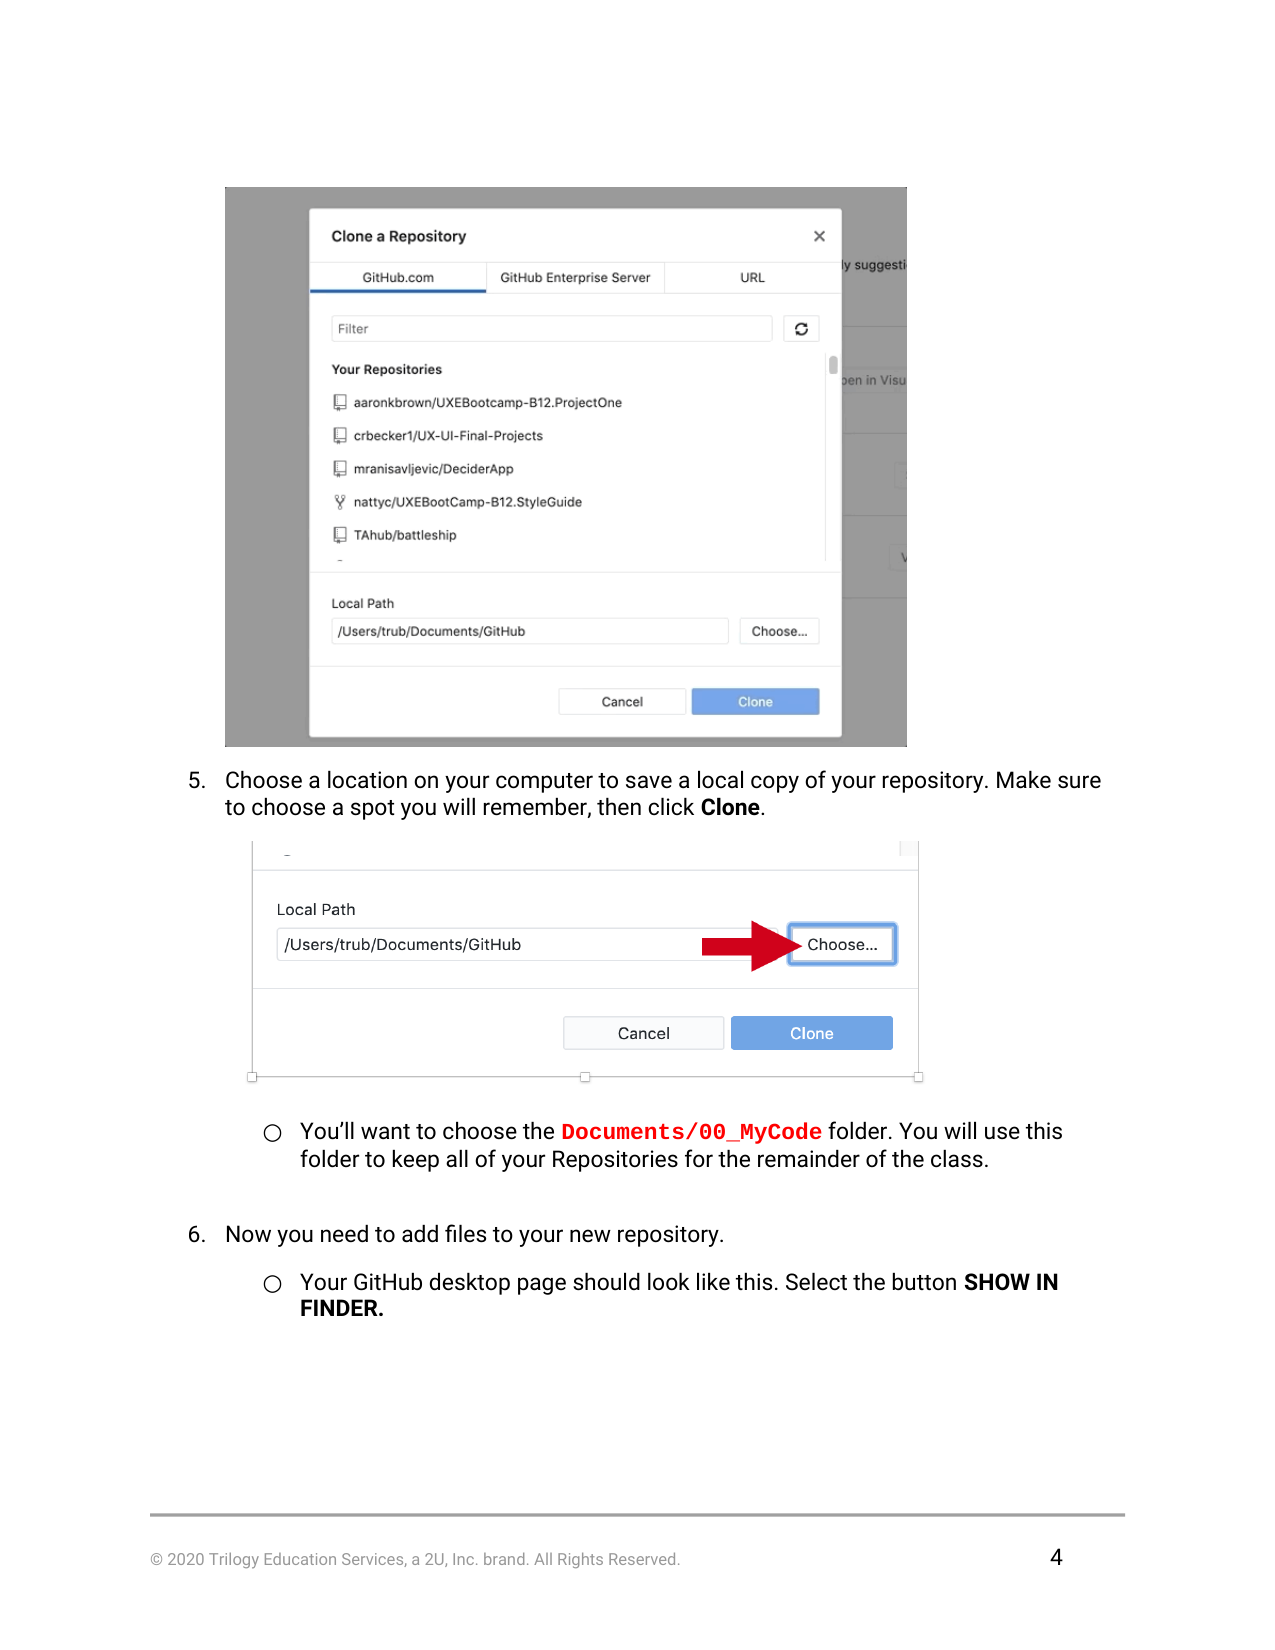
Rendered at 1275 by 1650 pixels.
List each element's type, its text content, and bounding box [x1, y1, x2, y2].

list You’ll want to choose the Documents/00_MyCode folder. You will use this folder to keep all of your Repositories for the remainder of the class. [262, 1118, 1125, 1200]
list Choose a location on your computer to save a local copy of your repository. Make sure to choose a spot you will remember, then click Clone. [187, 767, 1125, 821]
list Your GitHub desktop page should look like this. Select the button SHOW IN FINDER. [262, 1269, 1125, 1322]
picture [225, 187, 907, 747]
picture [225, 841, 949, 1098]
list Now you need to add files to your new repository. [187, 1221, 1125, 1248]
